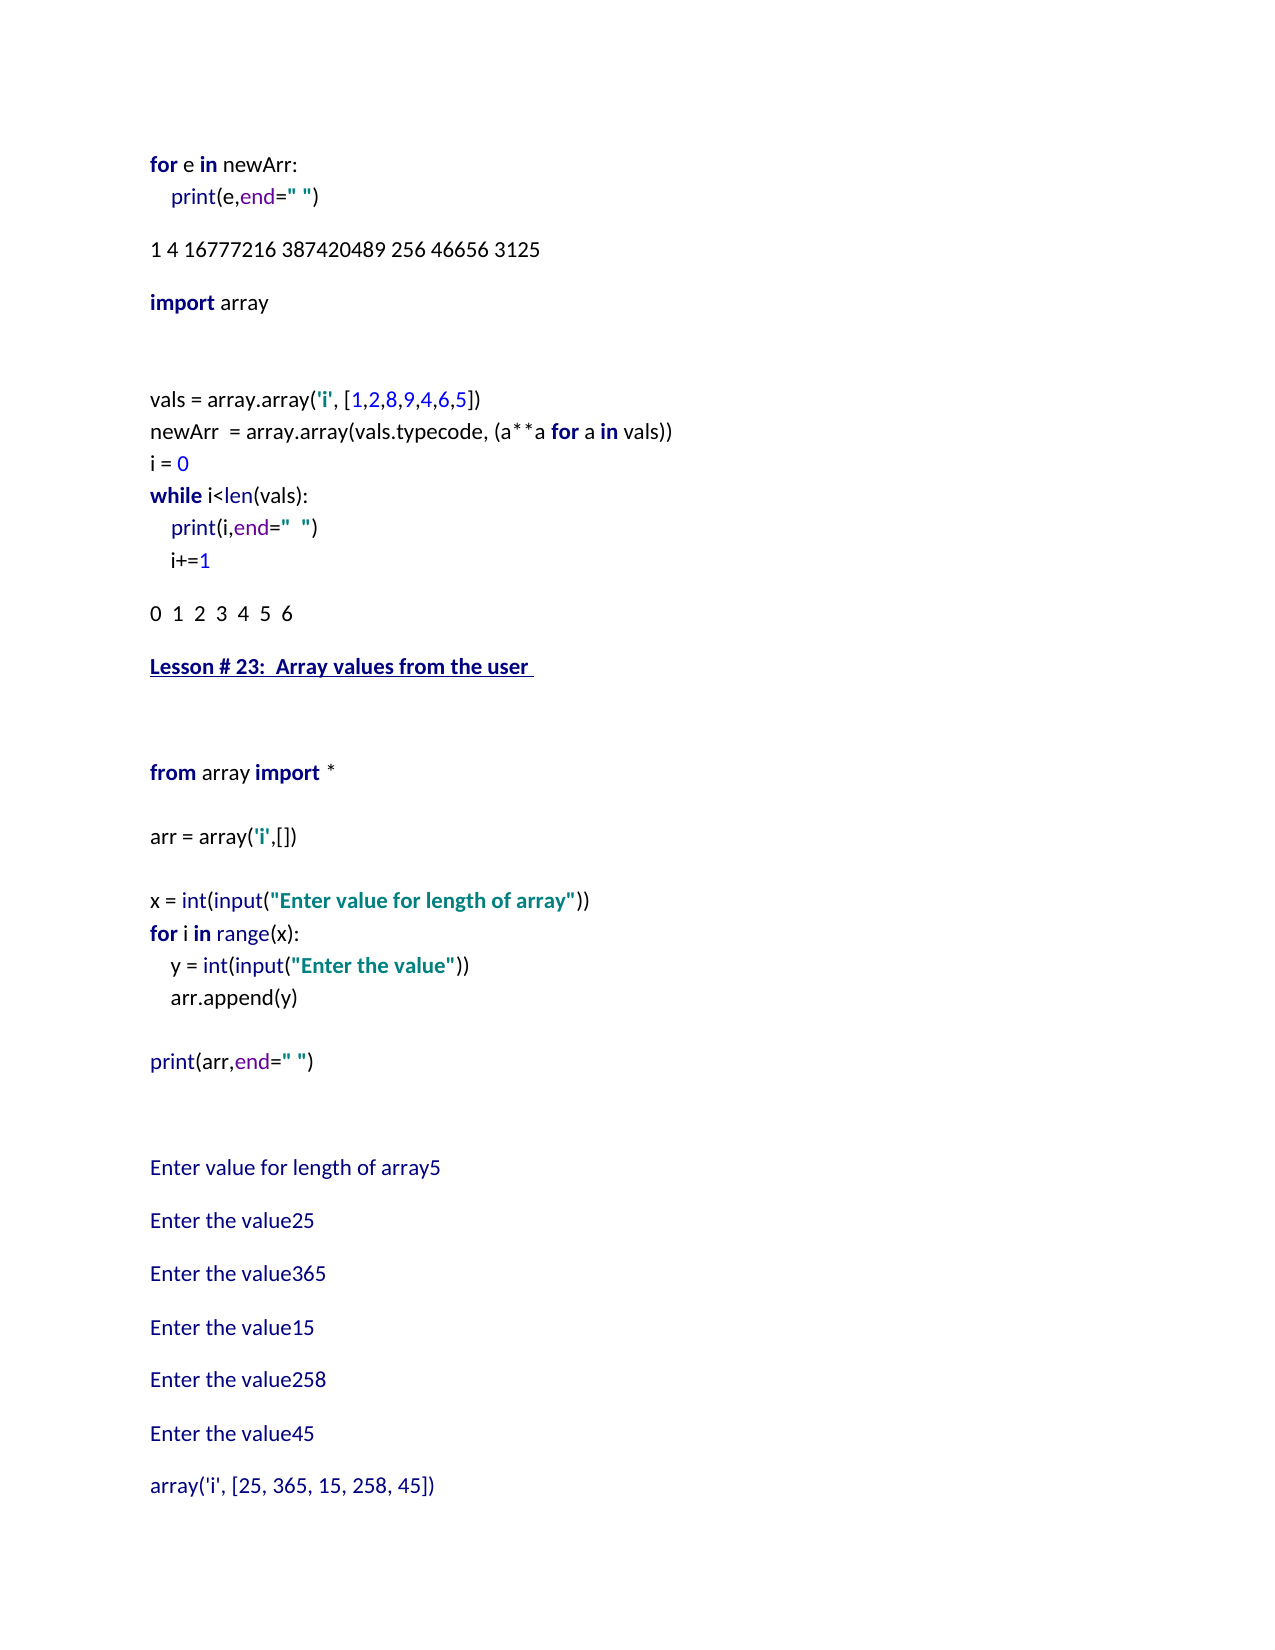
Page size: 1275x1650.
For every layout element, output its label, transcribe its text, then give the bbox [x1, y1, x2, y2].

text Enter the value258 [150, 1366, 1125, 1394]
text import array vals = array.array('i', [1,2,8,9,4,6,5]) newArr = array.array(vals.typecode, (a**a for a in vals)) i = 0 while i<len(vals): print(i,end=" ") i+=1 [150, 288, 1125, 574]
text Enter value for length of array5 [150, 1153, 1125, 1182]
text Enter the value45 [150, 1419, 1125, 1447]
text 0 1 2 3 4 5 6 [150, 599, 1125, 627]
text array('i', [25, 365, 15, 258, 45]) [150, 1472, 1125, 1500]
text Enter the value25 [150, 1207, 1125, 1234]
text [150, 150, 1125, 210]
text 1 4 16777216 387420489 256 46656 3125 [150, 235, 1125, 263]
text Enter the value15 [150, 1313, 1125, 1341]
text from array import * arr = array('i',[]) x = int(input("Enter value for length of array")) for i in range(x): y = int(input("Enter the value")) arr.append(y) print(arr,end=" ") [150, 758, 1125, 1076]
text Lesson # 23: Array values from the user [150, 652, 1125, 680]
text Enter the value365 [150, 1259, 1125, 1288]
